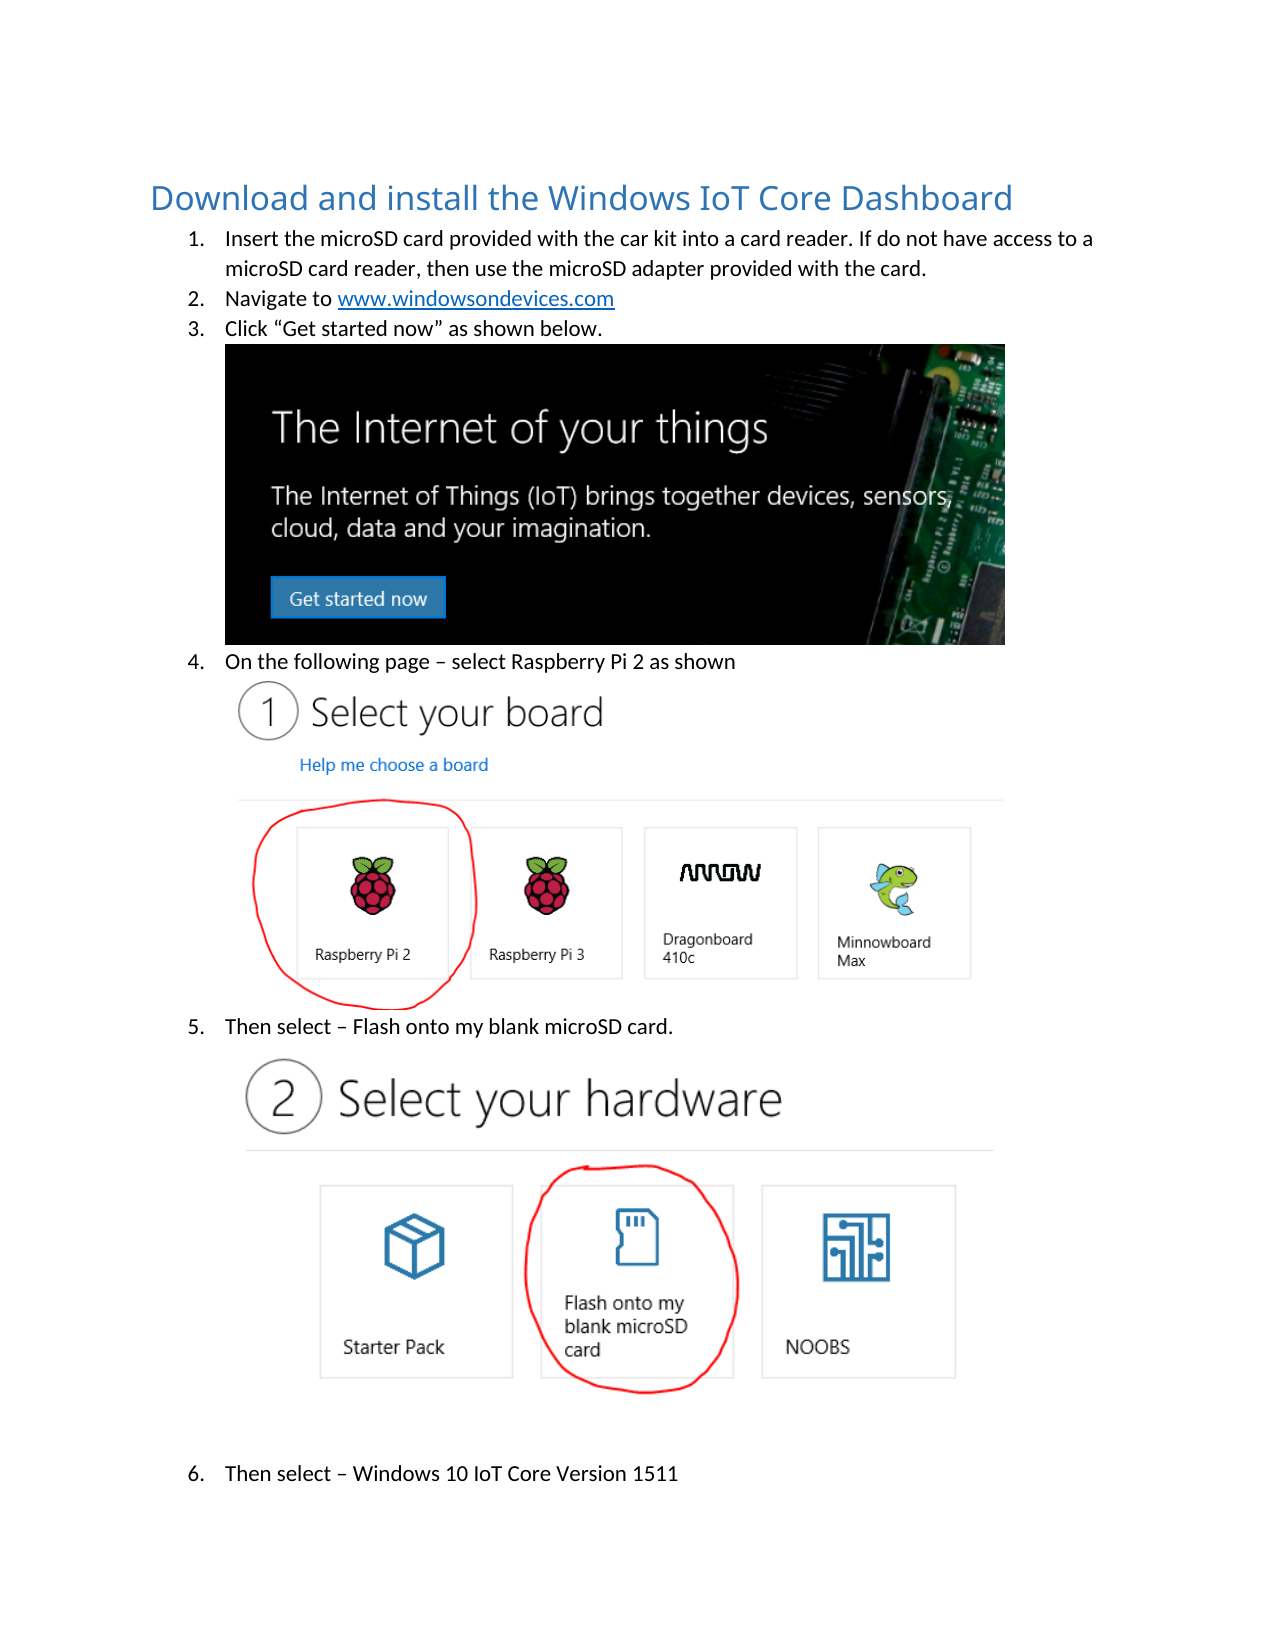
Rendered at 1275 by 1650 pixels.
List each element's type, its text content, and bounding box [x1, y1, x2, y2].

subtitle Download and install the Windows IoT Core Dashboard [150, 175, 1125, 220]
picture [225, 677, 1003, 1010]
picture [225, 1042, 994, 1397]
list On the following page – select Raspberry Pi 2 as shown [187, 647, 1125, 675]
list Then select – Flash onto my blank microSD card. [187, 1012, 1125, 1040]
list Then select – Windows 10 IoT Core Version 1511 [187, 1459, 1125, 1487]
picture [225, 344, 1005, 645]
list Navigate to www.windowsondevices.com [187, 284, 1125, 312]
list Click “Get started now” as shown below. [187, 314, 1125, 343]
list Insert the microSD card provided with the car kit into a card reader. If do not have access to a microSD card reader, then use the microSD adapter provided with the card. [187, 224, 1125, 282]
